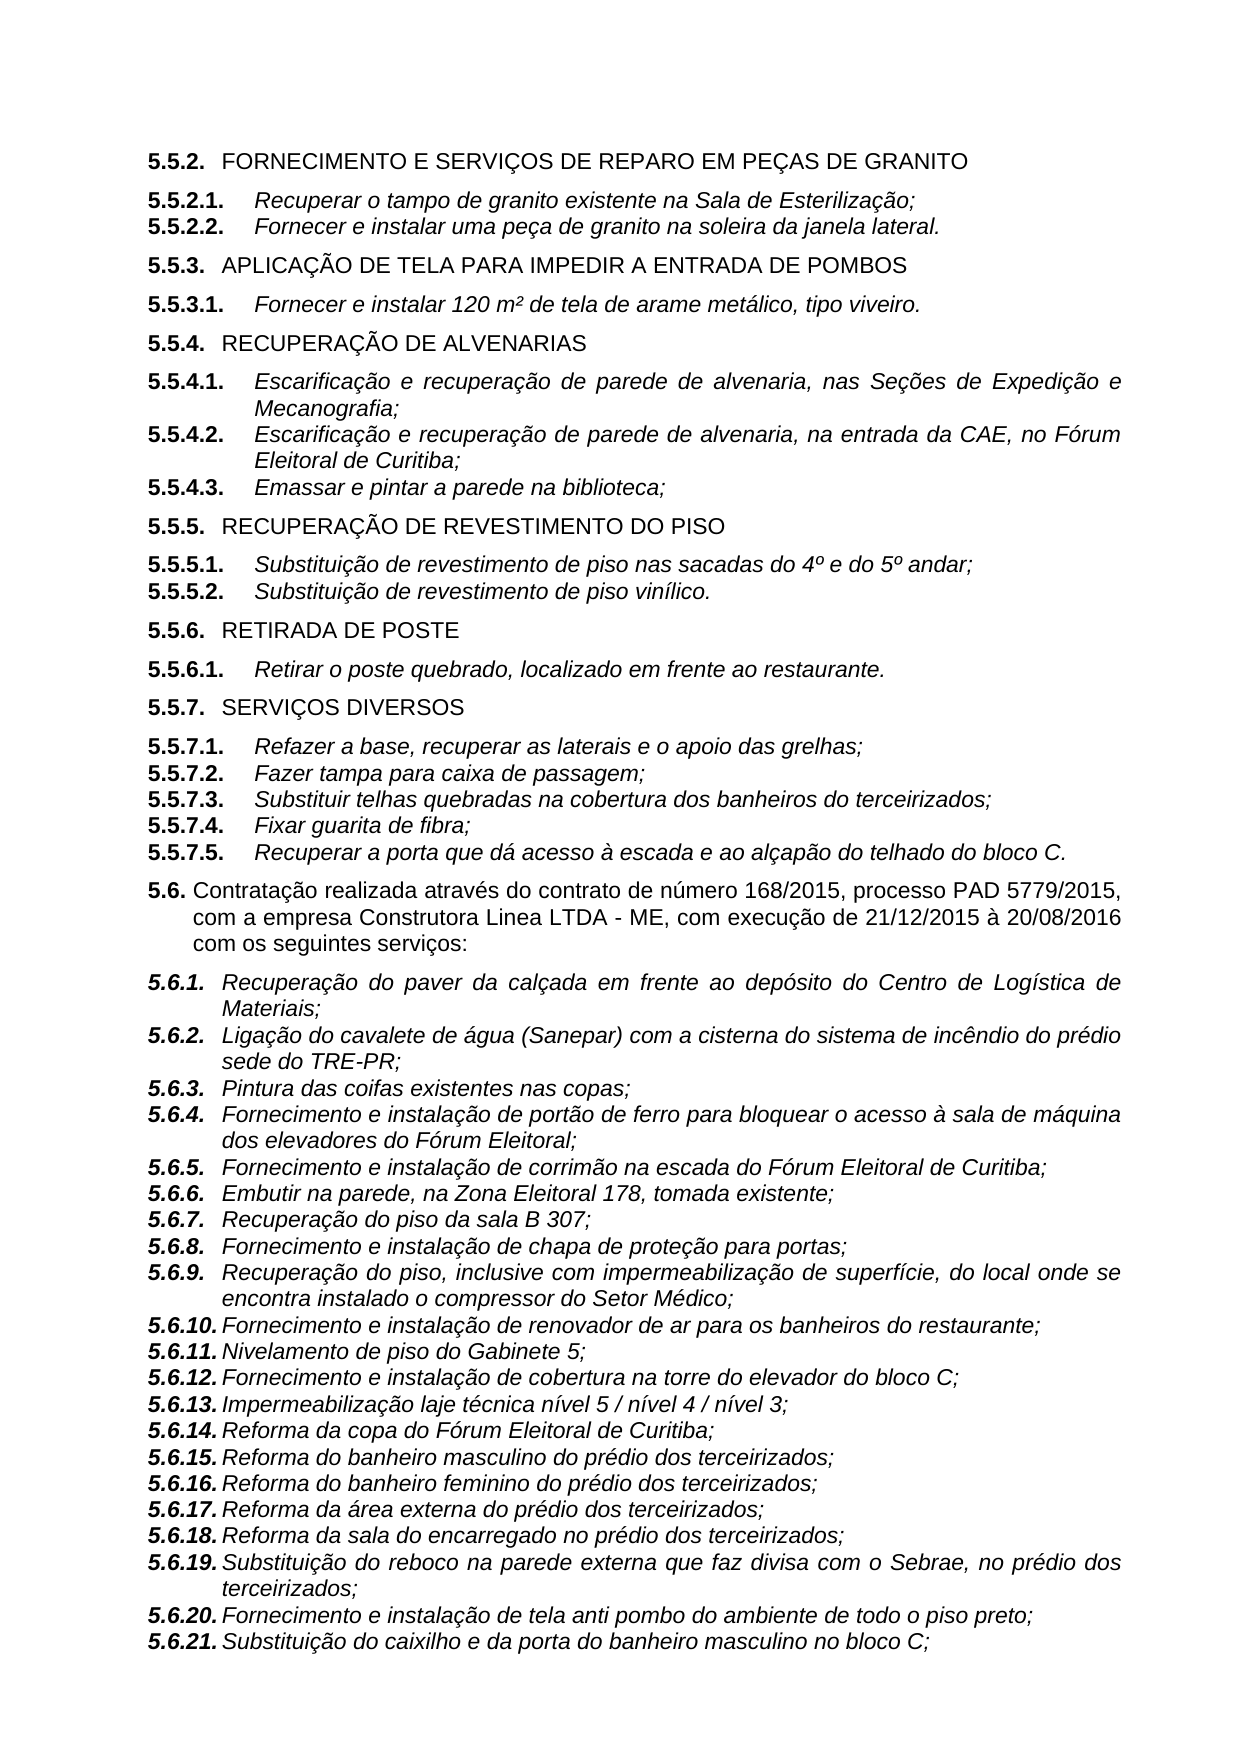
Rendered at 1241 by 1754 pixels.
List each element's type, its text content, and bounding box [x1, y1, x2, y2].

list Recuperar a porta que dá acesso à escada e ao alçapão do telhado do bloco C. [148, 839, 1122, 865]
list Fornecimento e instalação de portão de ferro para bloquear o acesso à sala de máquina dos elevadores do Fórum Eleitoral; [148, 1101, 1122, 1153]
list Reforma do banheiro masculino do prédio dos terceirizados; [148, 1443, 1122, 1470]
list Fornecimento e instalação de cobertura na torre do elevador do bloco C; [148, 1364, 1122, 1391]
list Reforma da área externa do prédio dos terceirizados; [148, 1496, 1122, 1522]
list Substituição do caixilho e da porta do banheiro masculino no bloco C; [148, 1628, 1122, 1654]
list APLICAÇÃO DE TELA PARA IMPEDIR A ENTRADA DE POMBOS [148, 252, 1122, 278]
list Ligação do cavalete de água (Sanepar) com a cisterna do sistema de incêndio do prédio sede do TRE-PR; [148, 1022, 1122, 1074]
list Recuperar o tampo de granito existente na Sala de Esterilização; [148, 187, 1122, 213]
list Reforma do banheiro feminino do prédio dos terceirizados; [148, 1470, 1122, 1496]
list RECUPERAÇÃO DE REVESTIMENTO DO PISO [148, 513, 1122, 539]
list Impermeabilização laje técnica nível 5 / nível 4 / nível 3; [148, 1391, 1122, 1417]
list Substituição de revestimento de piso nas sacadas do 4º e do 5º andar; [148, 551, 1122, 578]
list Fazer tampa para caixa de passagem; [148, 759, 1122, 786]
list Embutir na parede, na Zona Eleitoral 178, tomada existente; [148, 1180, 1122, 1206]
list Fixar guarita de fibra; [148, 812, 1122, 839]
list Recuperação do piso da sala B 307; [148, 1206, 1122, 1233]
list Reforma da sala do encarregado no prédio dos terceirizados; [148, 1522, 1122, 1549]
list Contratação realizada através do contrato de número 168/2015, processo PAD 5779/2015, com a empresa Construtora Linea LTDA - ME, com execução de 21/12/2015 à 20/08/2016 com os seguintes serviços: [148, 877, 1122, 957]
list Emassar e pintar a parede na biblioteca; [148, 474, 1122, 500]
list Fornecimento e instalação de renovador de ar para os banheiros do restaurante; [148, 1312, 1122, 1338]
list Retirar o poste quebrado, localizado em frente ao restaurante. [148, 656, 1122, 682]
list Substituição do reboco na parede externa que faz divisa com o Sebrae, no prédio dos terceirizados; [148, 1549, 1122, 1602]
list Fornecimento e instalação de corrimão na escada do Fórum Eleitoral de Curitiba; [148, 1153, 1122, 1180]
list Substituição de revestimento de piso vinílico. [148, 578, 1122, 604]
list Fornecer e instalar 120 m² de tela de arame metálico, tipo viveiro. [148, 291, 1122, 317]
list Fornecimento e instalação de chapa de proteção para portas; [148, 1233, 1122, 1259]
list RECUPERAÇÃO DE ALVENARIAS [148, 329, 1122, 356]
list Recuperação do paver da calçada em frente ao depósito do Centro de Logística de Materiais; [148, 969, 1122, 1022]
list FORNECIMENTO E SERVIÇOS DE REPARO EM PEÇAS DE GRANITO [148, 148, 1122, 174]
list RETIRADA DE POSTE [148, 617, 1122, 643]
list Refazer a base, recuperar as laterais e o apoio das grelhas; [148, 733, 1122, 759]
list Reforma da copa do Fórum Eleitoral de Curitiba; [148, 1417, 1122, 1443]
list Pintura das coifas existentes nas copas; [148, 1074, 1122, 1101]
list Fornecer e instalar uma peça de granito na soleira da janela lateral. [148, 213, 1122, 239]
list Escarificação e recuperação de parede de alvenaria, na entrada da CAE, no Fórum Eleitoral de Curitiba; [148, 421, 1122, 474]
list Nivelamento de piso do Gabinete 5; [148, 1338, 1122, 1364]
list Recuperação do piso, inclusive com impermeabilização de superfície, do local onde se encontra instalado o compressor do Setor Médico; [148, 1259, 1122, 1312]
list Fornecimento e instalação de tela anti pombo do ambiente de todo o piso preto; [148, 1602, 1122, 1628]
list SERVIÇOS DIVERSOS [148, 694, 1122, 721]
list Substituir telhas quebradas na cobertura dos banheiros do terceirizados; [148, 786, 1122, 812]
list Escarificação e recuperação de parede de alvenaria, nas Seções de Expedição e Mecanografia; [148, 368, 1122, 421]
